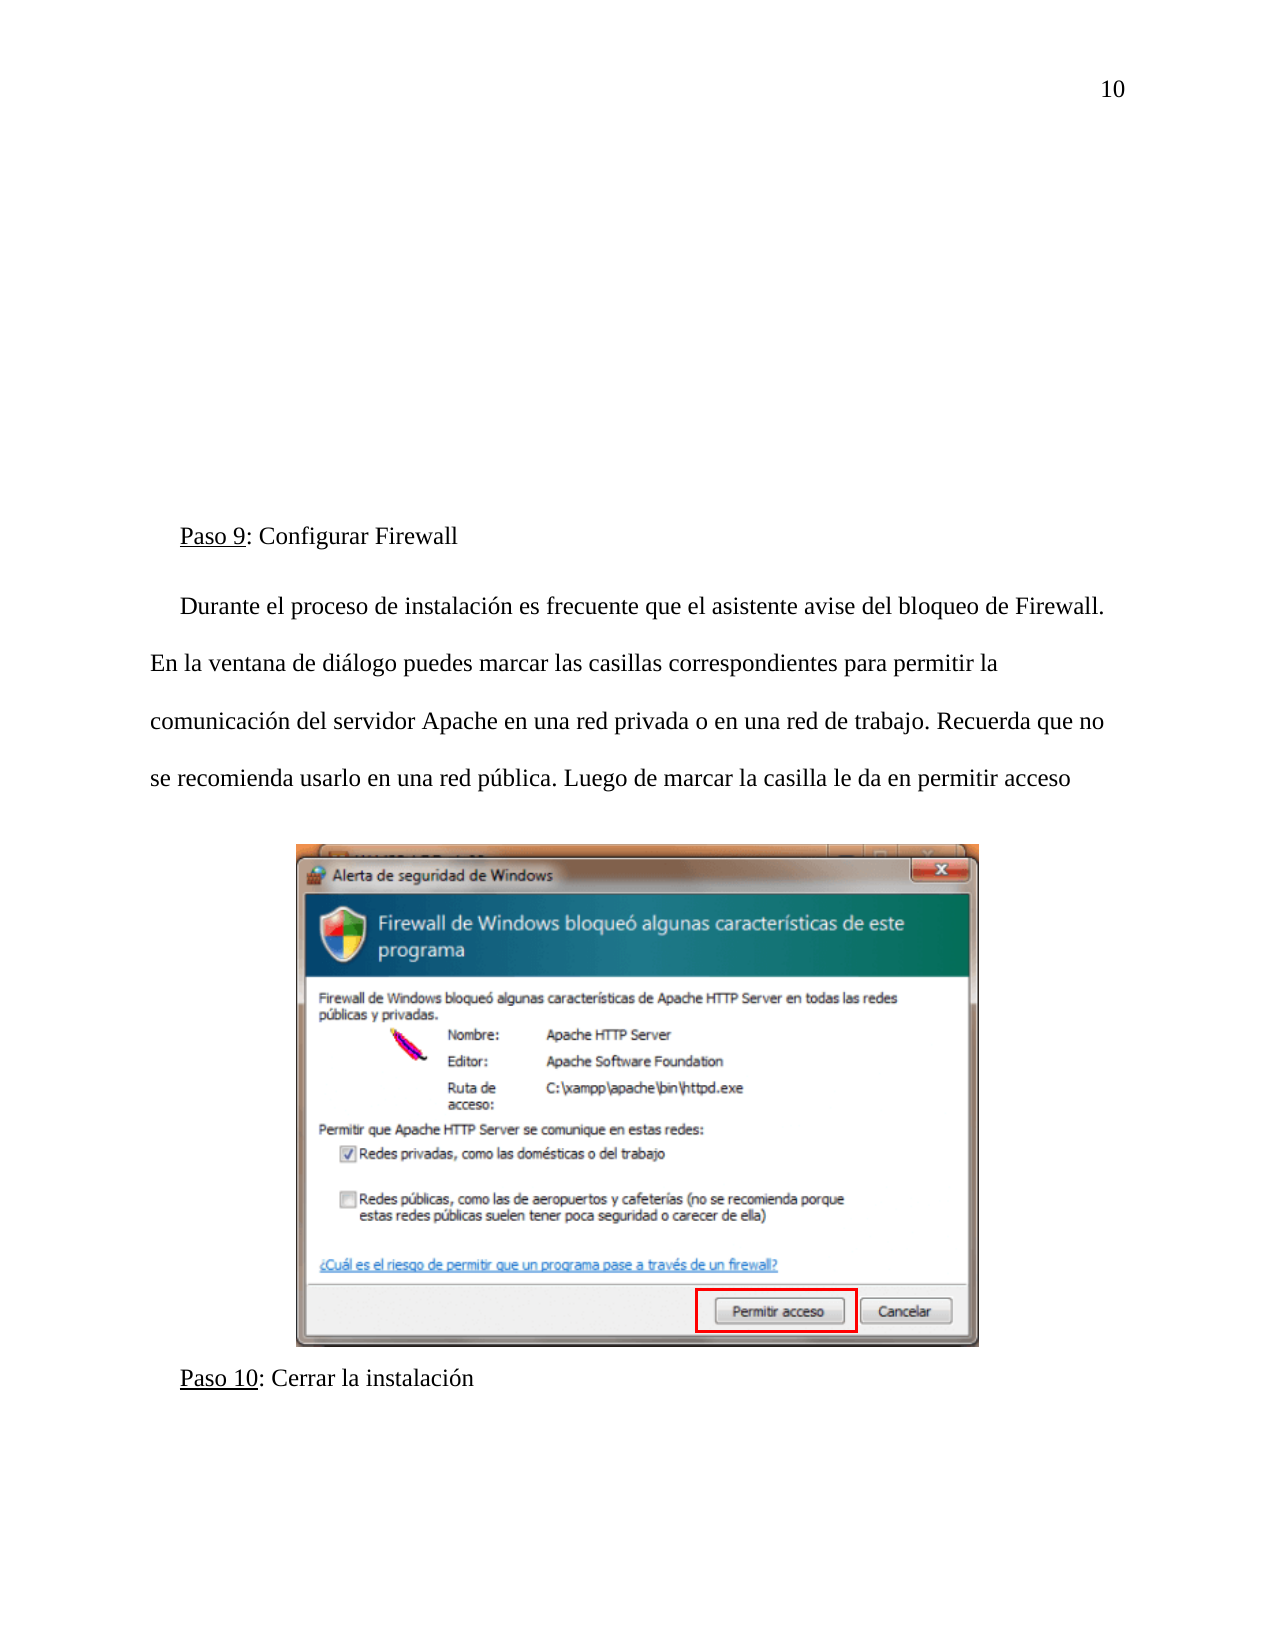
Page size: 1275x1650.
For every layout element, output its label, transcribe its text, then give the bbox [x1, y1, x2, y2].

picture [296, 844, 979, 1347]
text Durante el proceso de instalación es frecuente que el asistente avise del bloqueo de Firewall. En la ventana de diálogo puedes marcar las casillas correspondientes para permitir la comunicación del servidor Apache en una red privada o en una red de trabajo. Recuerda que no se recomienda usarlo en una red pública. Luego de marcar la casilla le da en permitir acceso [150, 591, 1125, 792]
subtitle Paso 9: Configurar Firewall [150, 521, 1125, 549]
text Paso 10: Cerrar la instalación [150, 1363, 1125, 1392]
